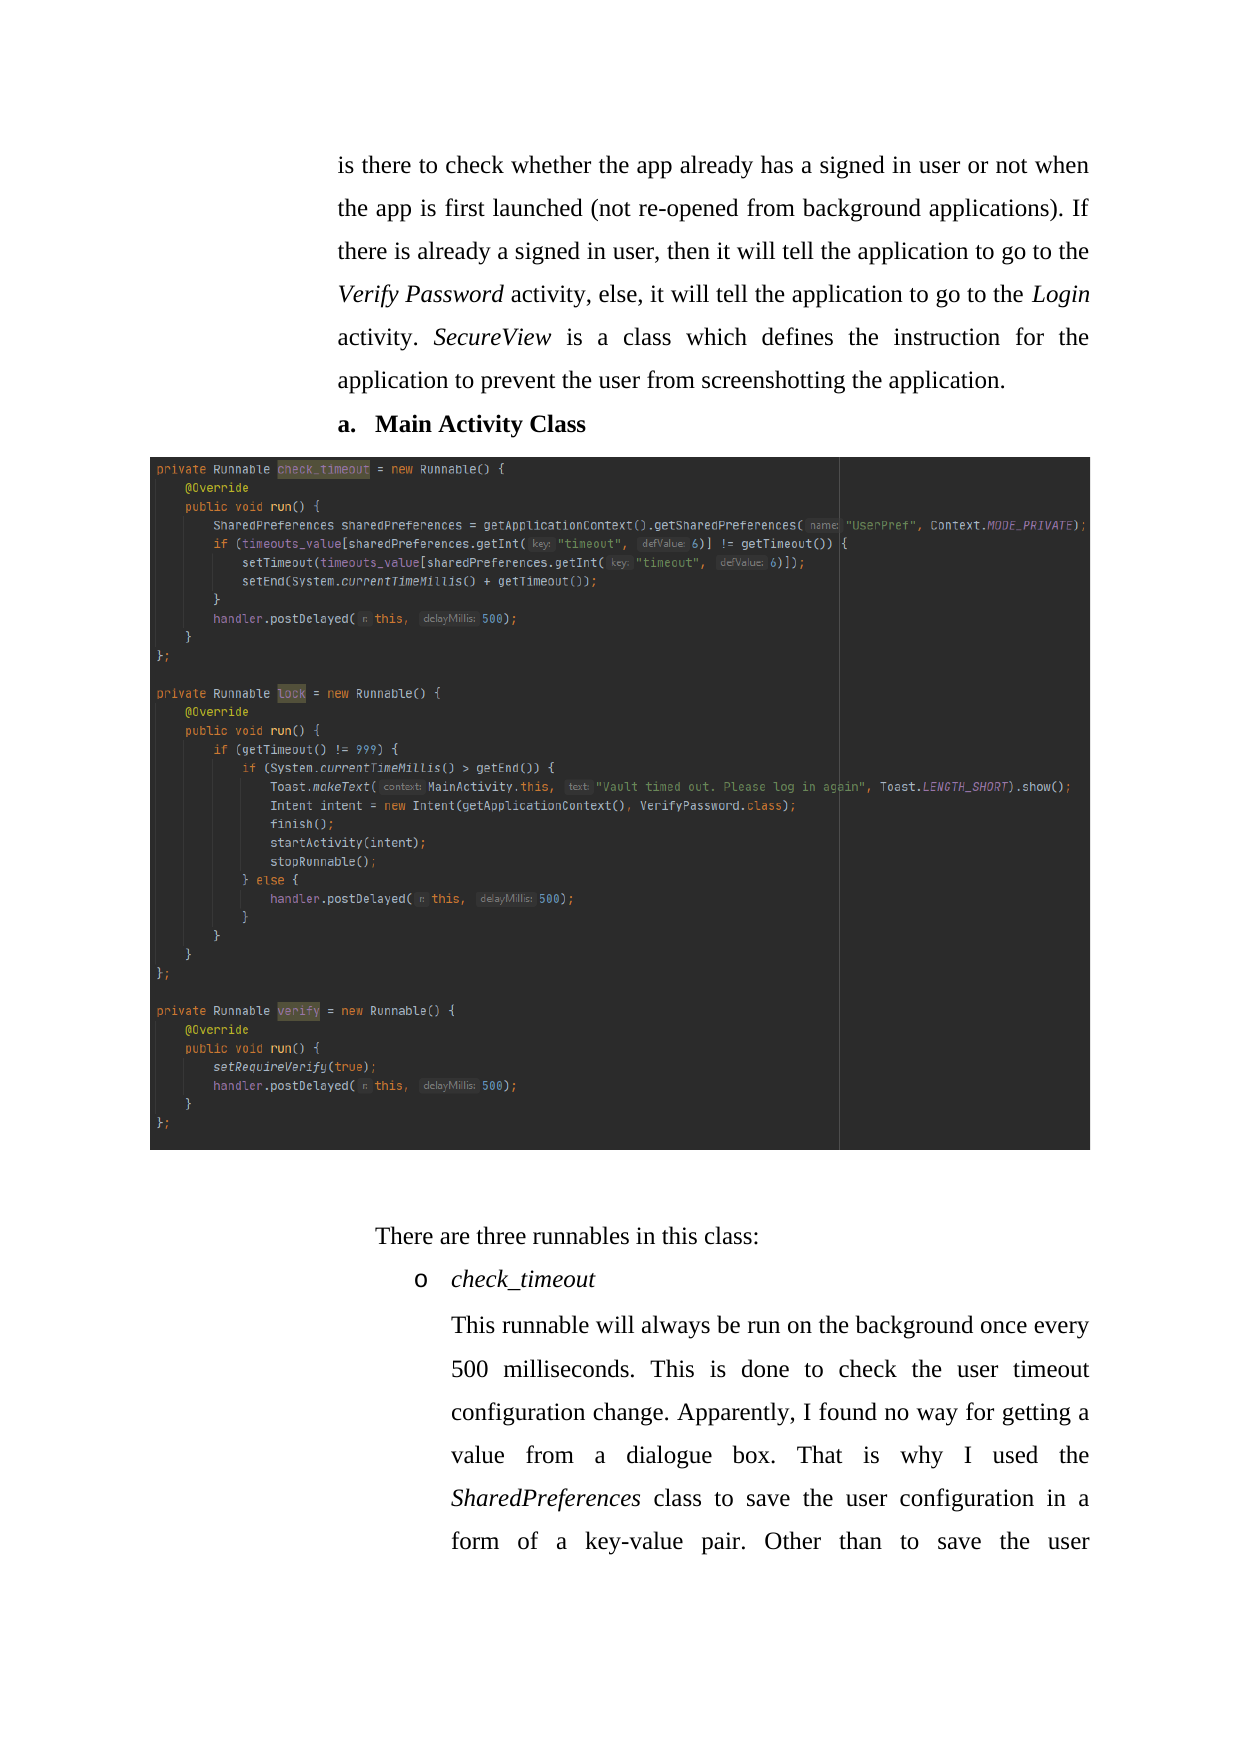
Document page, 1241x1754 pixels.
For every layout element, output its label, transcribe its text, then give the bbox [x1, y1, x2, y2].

list check_timeout [413, 1264, 1090, 1295]
list Main Activity Class [337, 409, 1090, 437]
picture [150, 457, 1091, 1150]
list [451, 1311, 1090, 1555]
list There are three runnables in this class: [375, 1221, 1090, 1250]
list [337, 150, 1090, 394]
